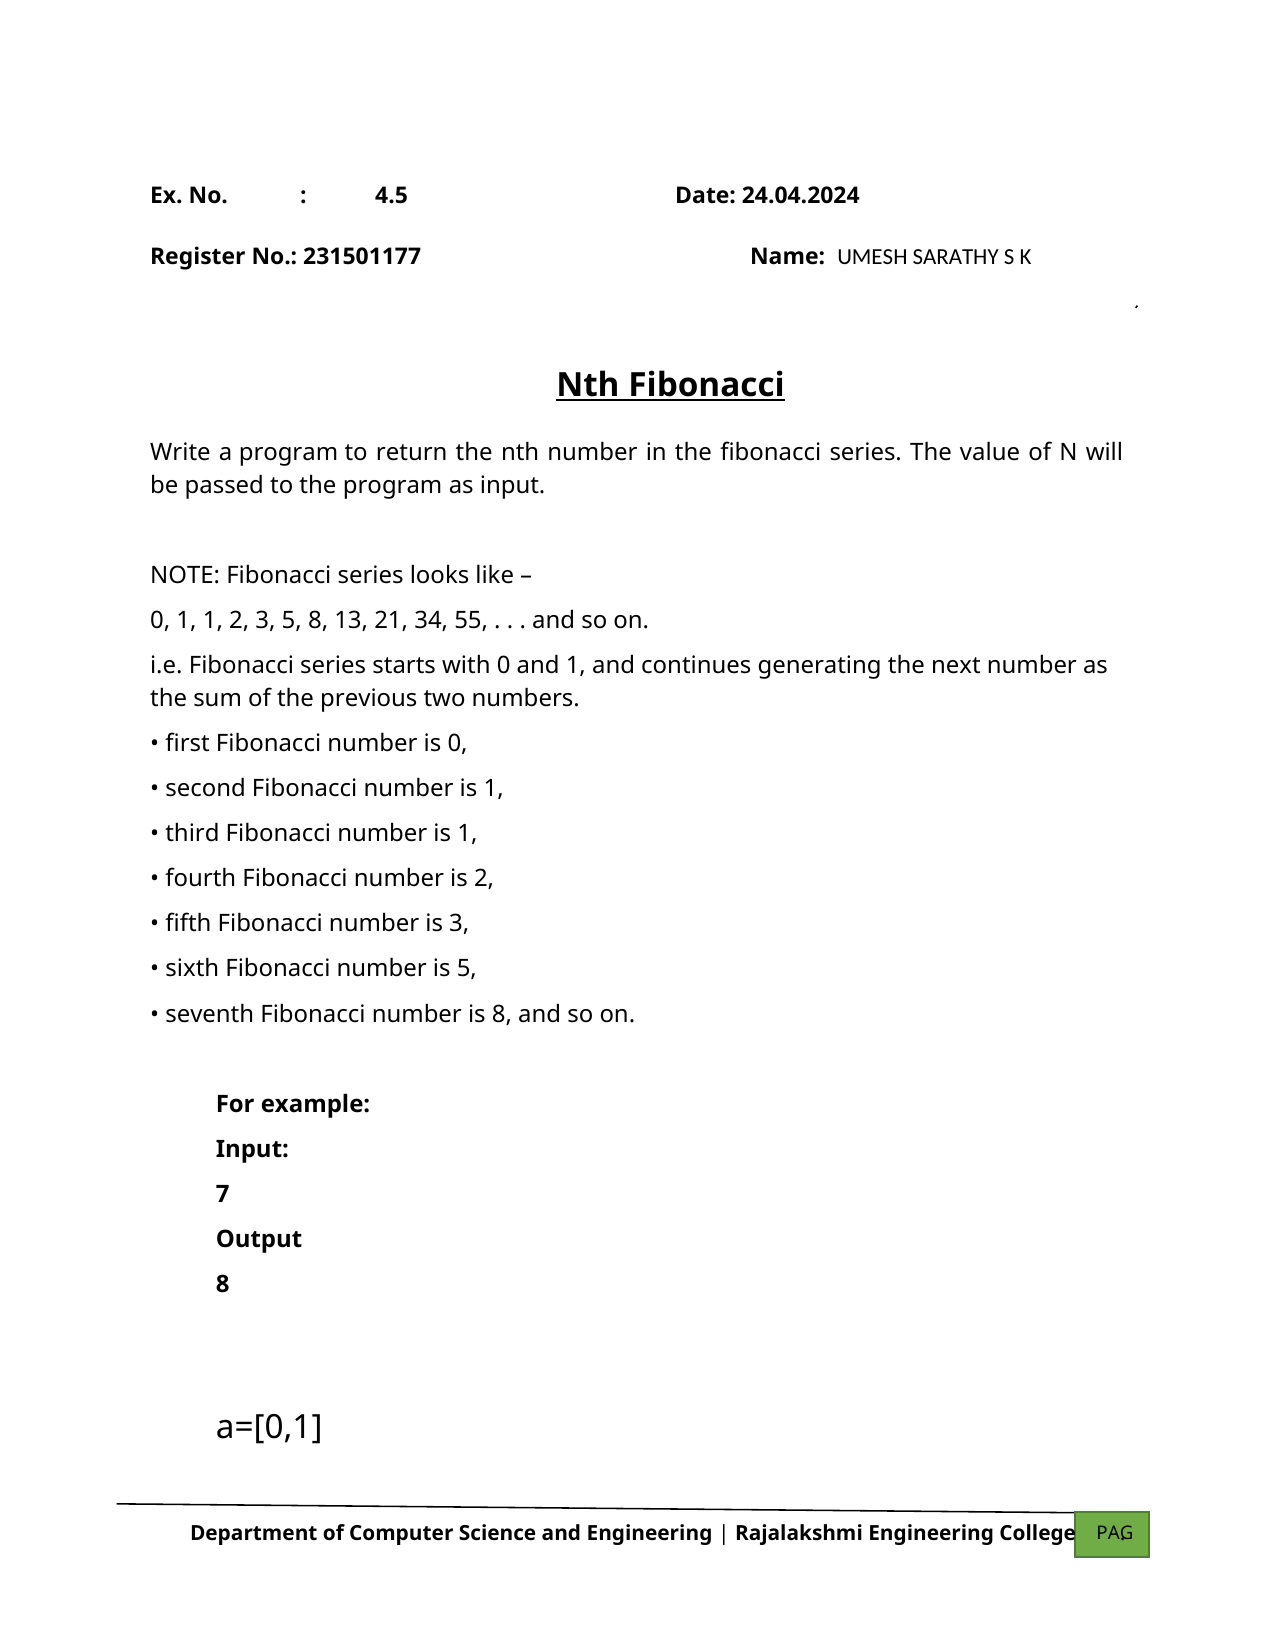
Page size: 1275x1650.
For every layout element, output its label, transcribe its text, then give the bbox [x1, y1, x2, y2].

text • second Fibonacci number is 1, [150, 771, 1125, 803]
text Ex. No. : 4.5 Date: 24.04.2024 [150, 179, 1125, 210]
text • third Fibonacci number is 1, [150, 816, 1125, 848]
text Nth Fibonacci [216, 360, 1125, 406]
text Output [216, 1222, 1125, 1254]
text Input: [216, 1132, 1125, 1164]
text Write a program to return the nth number in the fibonacci series. The value of N will be passed to the program as input. [150, 435, 1125, 500]
text • fifth Fibonacci number is 3, [150, 906, 1125, 939]
text 0, 1, 1, 2, 3, 5, 8, 13, 21, 34, 55, . . . and so on. [150, 603, 1125, 636]
text Register No.: 231501177 Name: UMESH SARATHY S K [150, 239, 1125, 271]
text i.e. Fibonacci series starts with 0 and 1, and continues generating the next number as the sum of the previous two numbers. [150, 648, 1125, 713]
text • first Fibonacci number is 0, [150, 726, 1125, 758]
text NOTE: Fibonacci series looks like – [150, 558, 1125, 590]
text • seventh Fibonacci number is 8, and so on. [150, 996, 1125, 1029]
text For example: [216, 1087, 1125, 1119]
text • fourth Fibonacci number is 2, [150, 861, 1125, 894]
text 7 [216, 1177, 1125, 1209]
text a=[0,1] [216, 1403, 1125, 1449]
text • sixth Fibonacci number is 5, [150, 951, 1125, 984]
text 8 [216, 1267, 1125, 1299]
